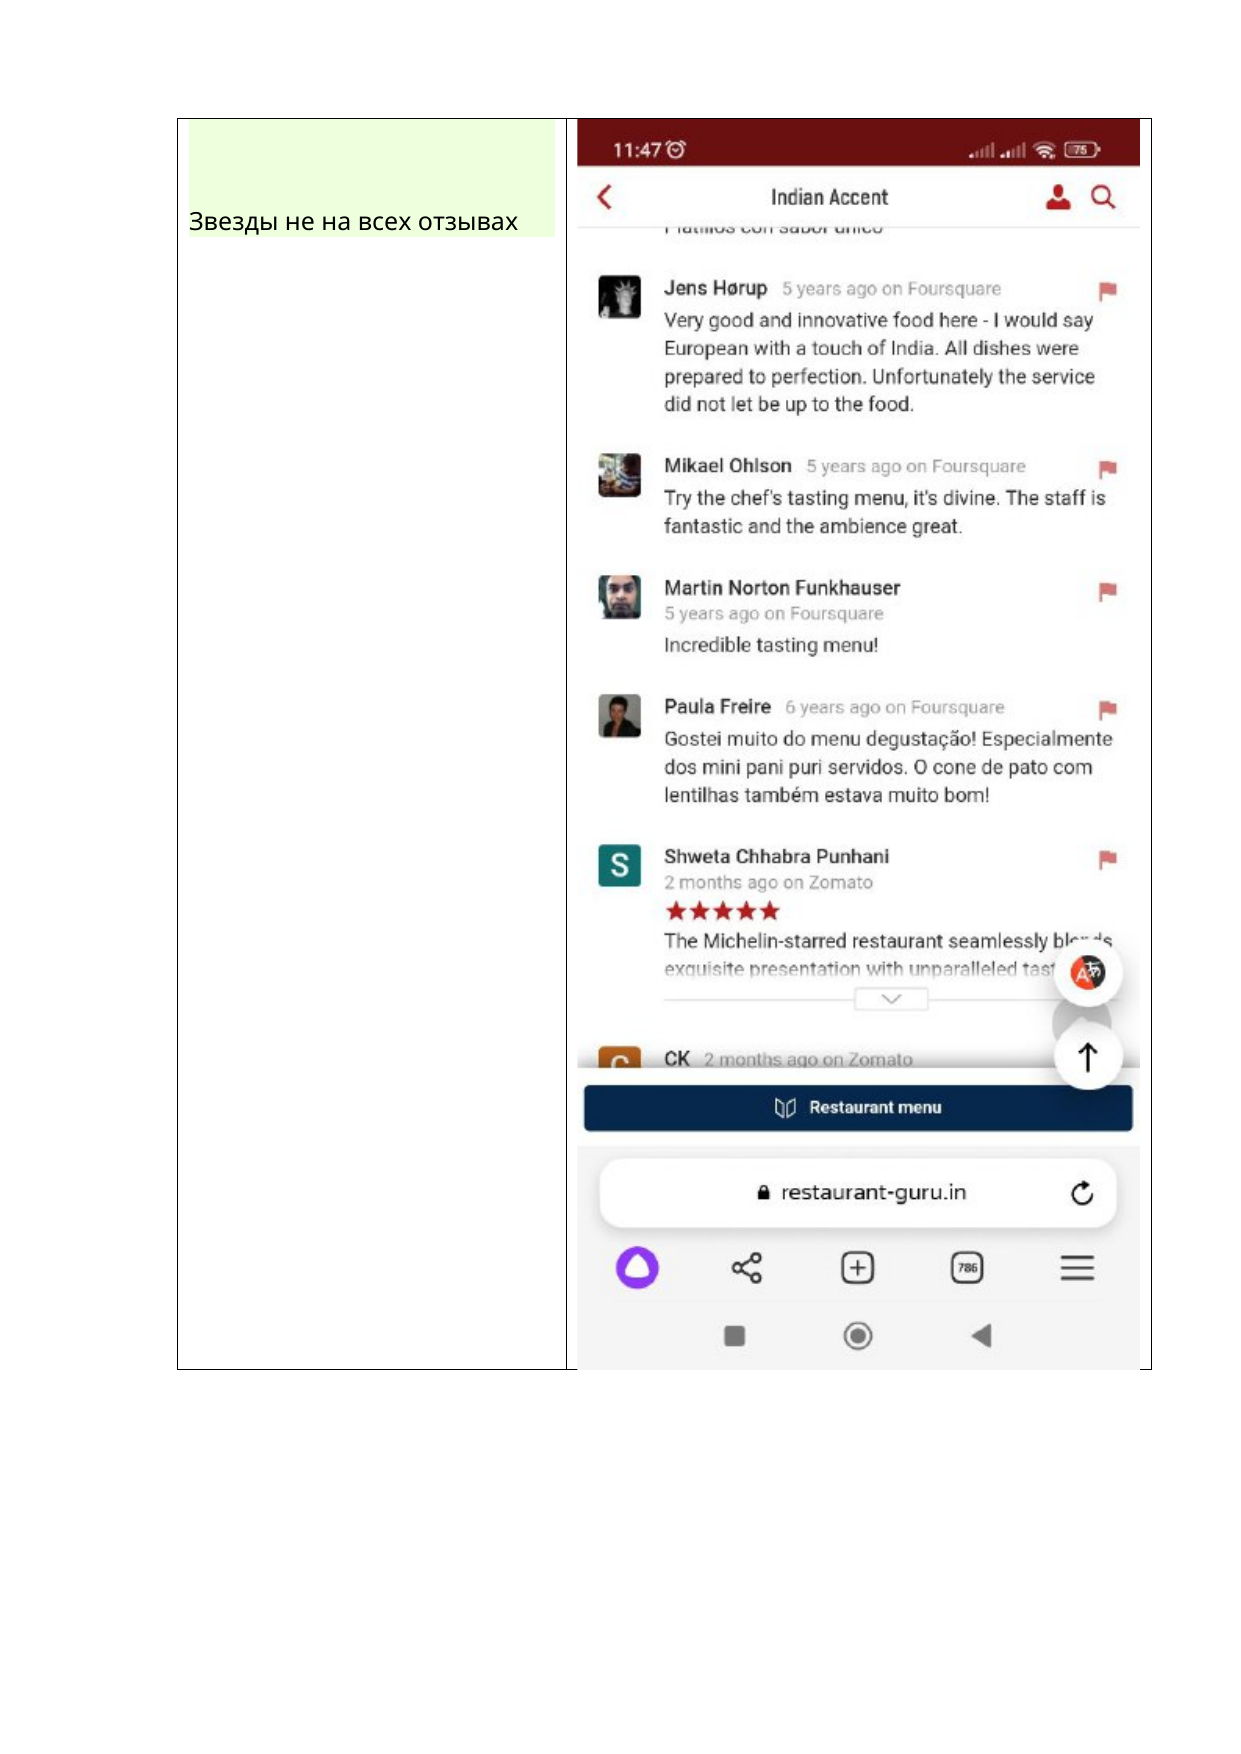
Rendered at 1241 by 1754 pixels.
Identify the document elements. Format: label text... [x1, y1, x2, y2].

table_cell [567, 119, 577, 1369]
table_cell [1140, 119, 1151, 1369]
table_cell Звезды не на всех отзывах [178, 119, 566, 1369]
picture [577, 119, 1140, 1370]
